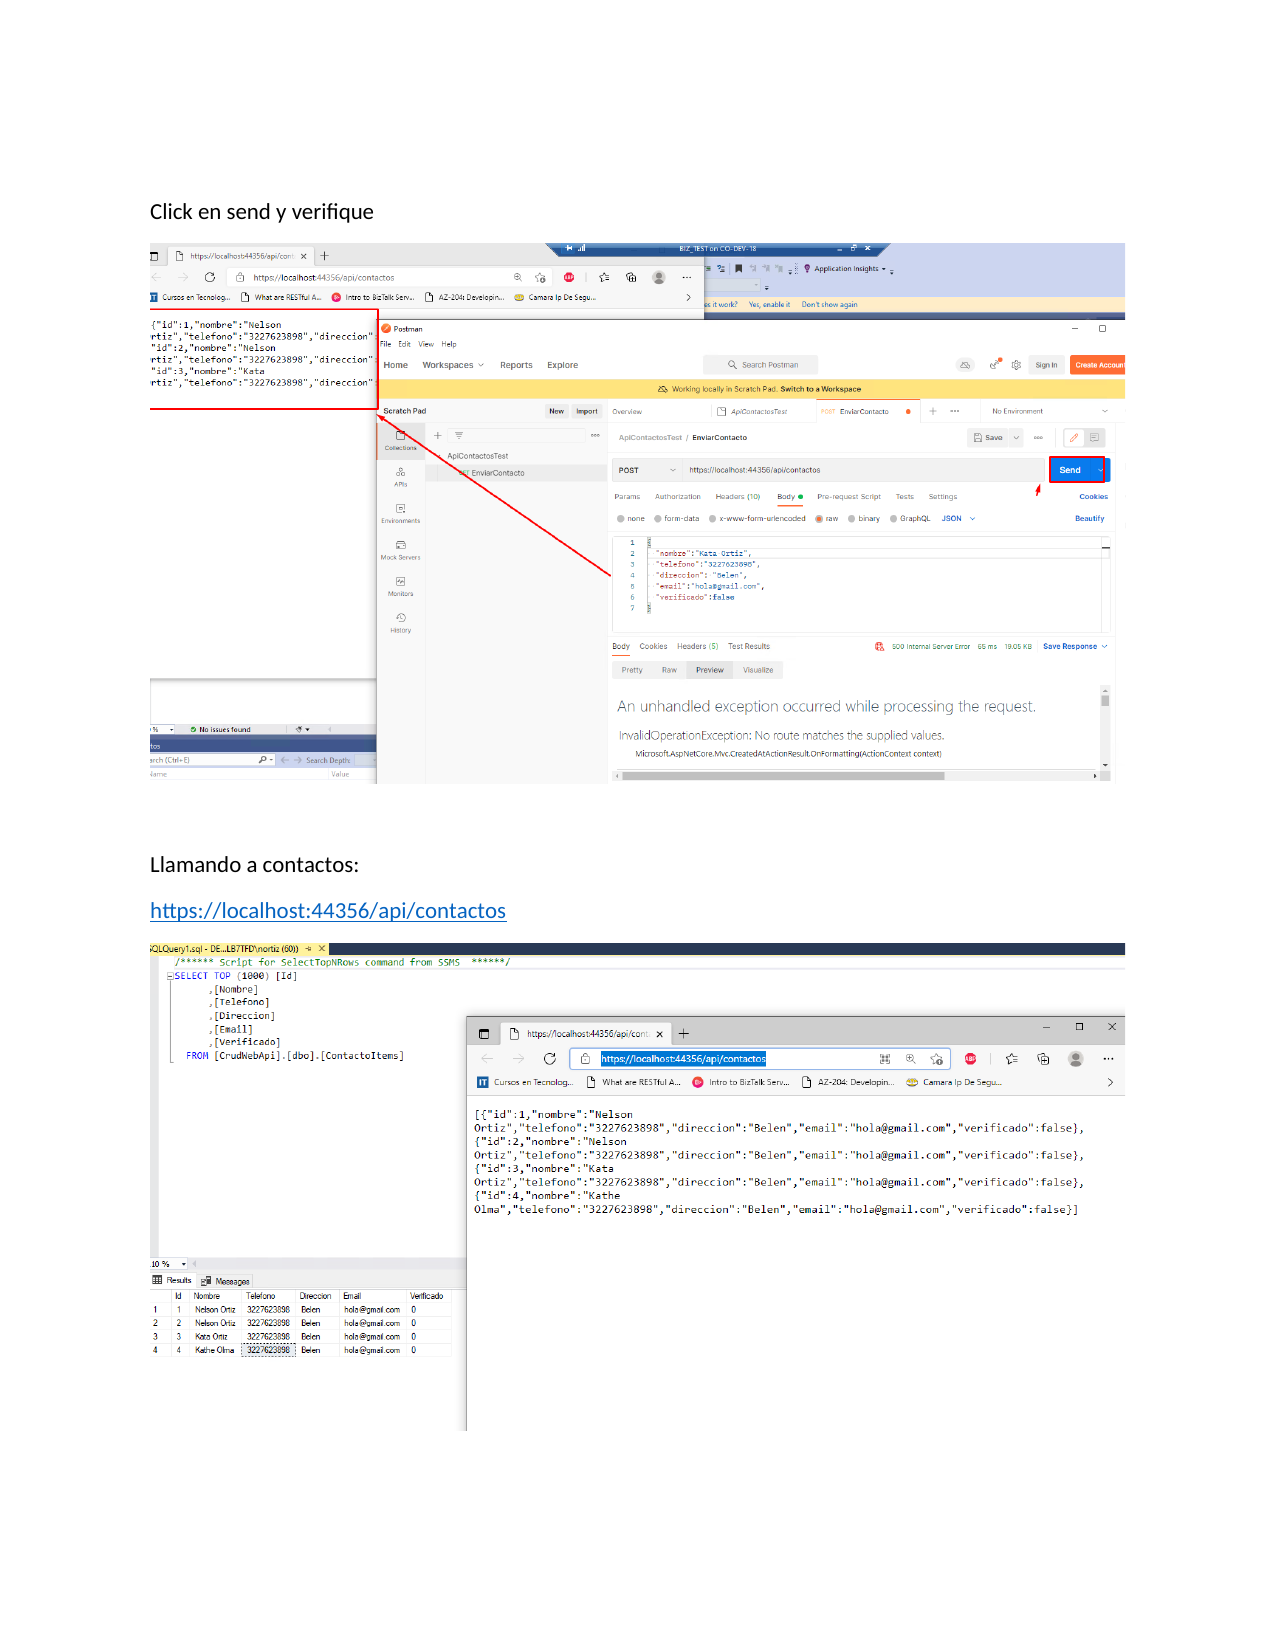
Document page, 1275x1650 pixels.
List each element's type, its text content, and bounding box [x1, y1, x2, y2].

text https://localhost:44356/api/contactos [150, 897, 1125, 925]
picture [150, 243, 1125, 784]
picture [150, 943, 1125, 1431]
text Llamando a contactos: [150, 850, 1125, 878]
text Click en send y verifique [150, 197, 1125, 225]
